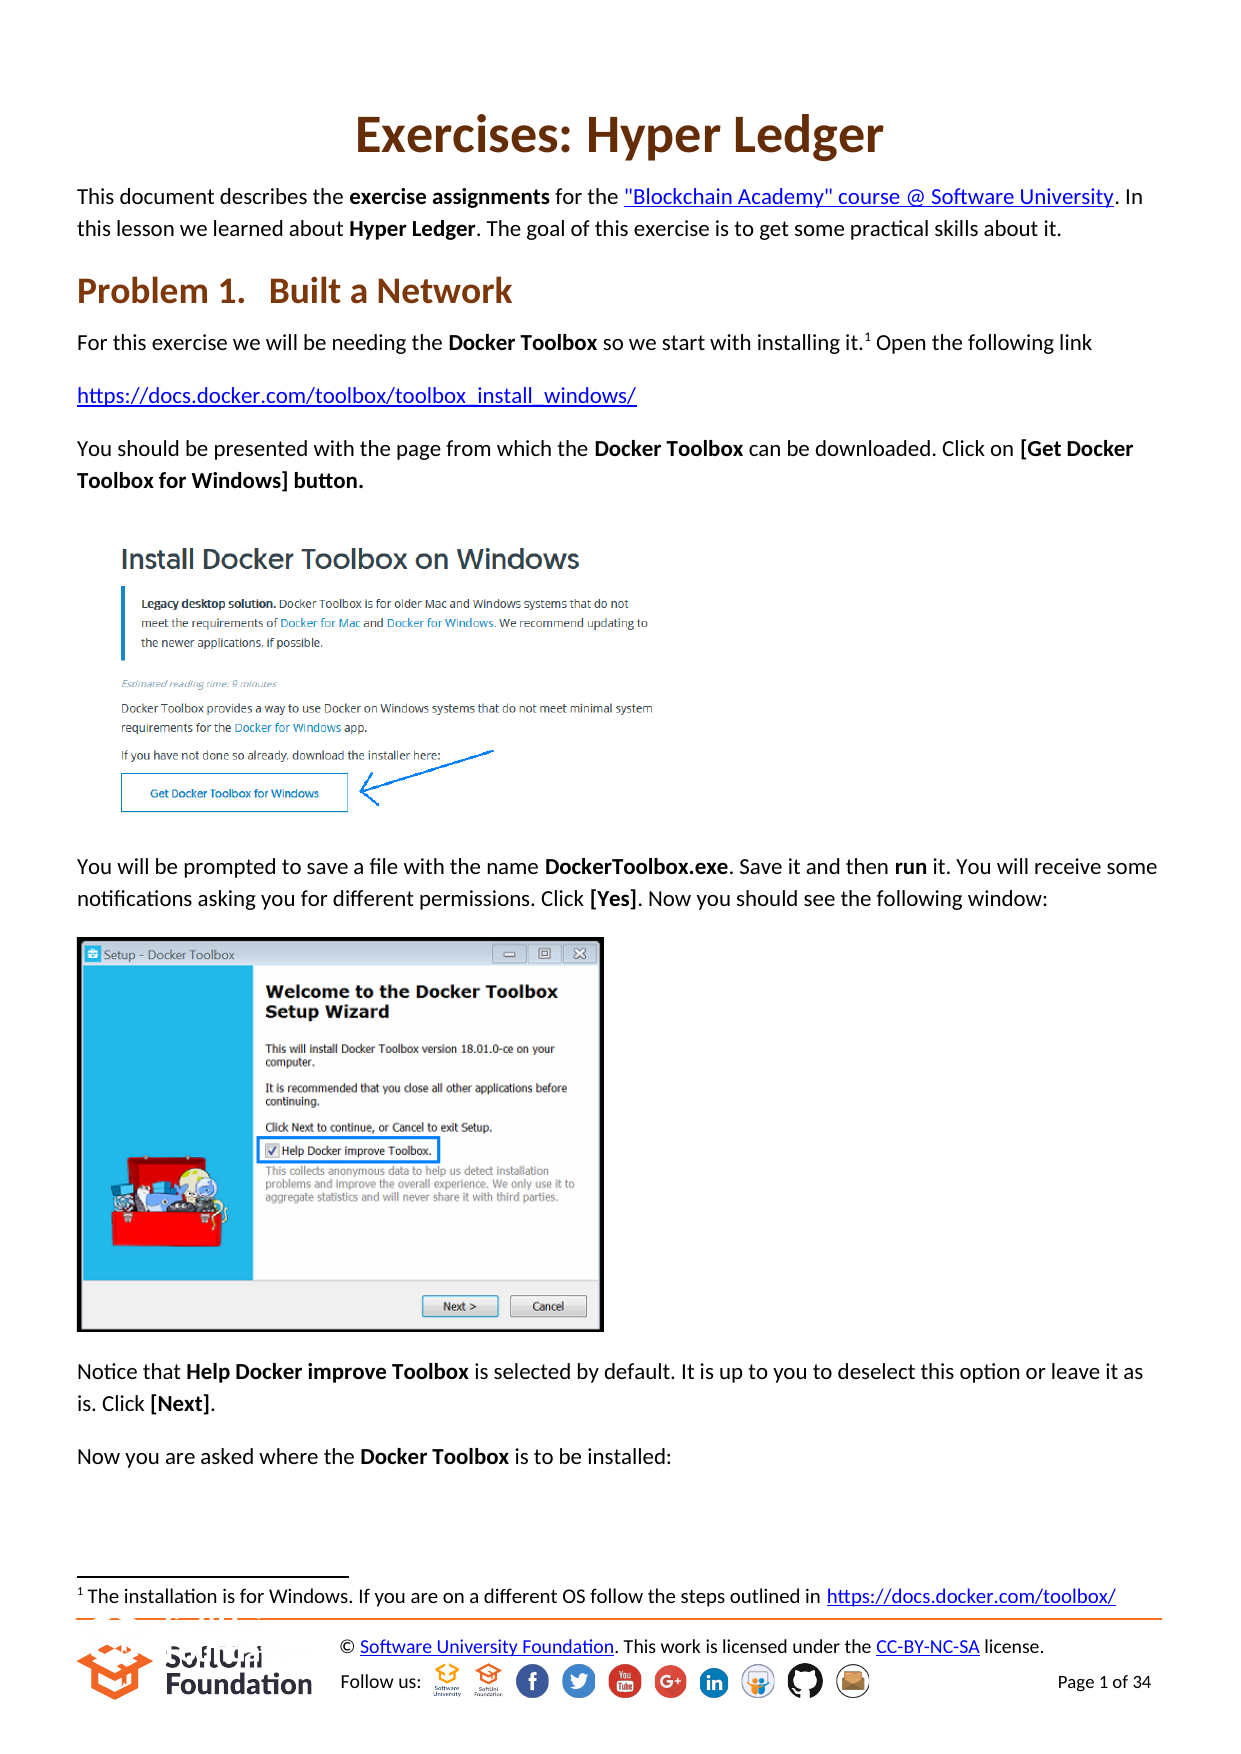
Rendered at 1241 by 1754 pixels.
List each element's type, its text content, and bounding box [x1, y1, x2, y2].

picture [562, 1664, 595, 1698]
picture [713, 1680, 722, 1689]
picture [654, 1665, 687, 1698]
subtitle Exercises: Hyper Ledger [77, 99, 1163, 166]
picture [700, 1691, 708, 1698]
text You should be presented with the page from which the Docker Toolbox can be downloaded. Click on [Get Docker Toolbox for Windows] button. [77, 434, 1163, 494]
picture [516, 1664, 549, 1698]
picture [76, 519, 690, 828]
picture [608, 1664, 642, 1698]
picture [787, 1663, 823, 1698]
text For this exercise we will be needing the Docker Toolbox so we start with installing it. Open the following link [77, 328, 1163, 356]
text This document describes the exercise assignments for the "Blockchain Academy" course @ Software University. In this lesson we learned about Hyper Ledger. The goal of this exercise is to get some practical skills about it. [77, 182, 1163, 242]
text Notice that Help Docker improve Toolbox is selected by default. It is up to you to deselect this option or leave it as is. Click [Next]. [77, 1357, 1163, 1417]
text Now you are asked where the Docker Toolbox is to be installed: [77, 1442, 1163, 1470]
picture [76, 937, 604, 1332]
picture [474, 1663, 503, 1698]
text https://docs.docker.com/toolbox/toolbox_install_windows/ [77, 381, 1163, 409]
picture [700, 1668, 708, 1675]
picture [720, 1668, 729, 1677]
picture [76, 1608, 312, 1700]
subtitle Built a Network [77, 267, 1163, 313]
picture [720, 1689, 729, 1698]
picture [836, 1664, 870, 1698]
picture [741, 1664, 775, 1698]
picture [433, 1663, 461, 1698]
text You will be prompted to save a file with the name DockerToolbox.exe. Save it and then run it. You will receive some notifications asking you for different permissions. Click [Yes]. Now you should see the following window: [77, 852, 1163, 912]
